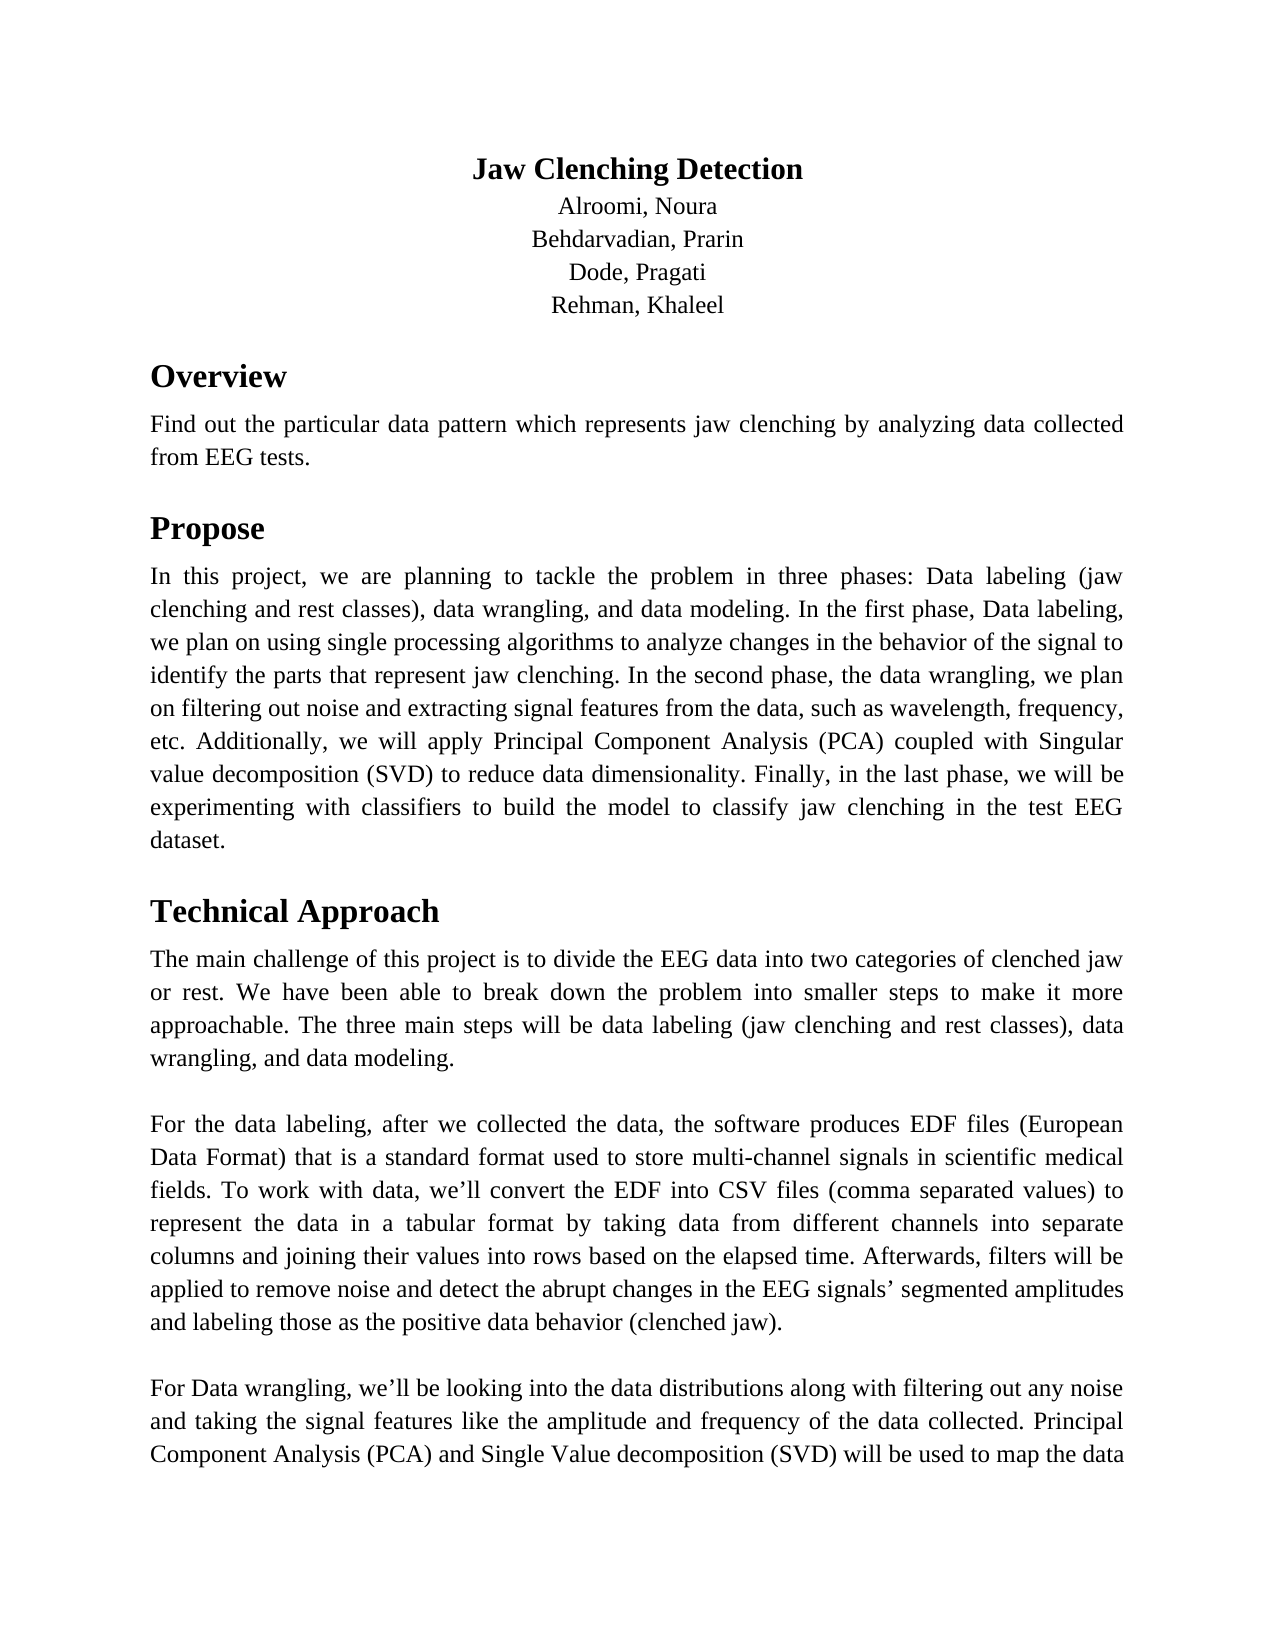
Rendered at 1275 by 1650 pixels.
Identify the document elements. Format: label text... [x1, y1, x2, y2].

text Find out the particular data pattern which represents jaw clenching by analyzing data collected from EEG tests. [150, 409, 1125, 471]
text The main challenge of this project is to divide the EEG data into two categories of clenched jaw or rest. We have been able to break down the problem into smaller steps to make it more approachable. The three main steps will be data labeling (jaw clenching and rest classes), data wrangling, and data modeling. [150, 944, 1125, 1072]
subtitle Technical Approach [150, 891, 1125, 930]
text Dode, Pragati Rehman, Khaleel [150, 257, 1125, 319]
text Jaw Clenching Detection [150, 150, 1125, 186]
subtitle Overview [150, 357, 1125, 395]
text For the data labeling, after we collected the data, the software produces EDF files (European Data Format) that is a standard format used to store multi-channel signals in scientific medical fields. To work with data, we’ll convert the EDF into CSV files (comma separated values) to represent the data in a tabular format by taking data from different channels into separate columns and joining their values into rows based on the elapsed time. Afterwards, filters will be applied to remove noise and detect the abrupt changes in the EEG signals’ segmented amplitudes and labeling those as the positive data behavior (clenched jaw). [150, 1109, 1125, 1336]
text Alroomi, Noura [150, 191, 1125, 220]
subtitle Propose [150, 508, 1125, 547]
text Behdarvadian, Prarin [150, 224, 1125, 253]
text In this project, we are planning to tackle the problem in three phases: Data labeling (jaw clenching and rest classes), data wrangling, and data modeling. In the first phase, Data labeling, we plan on using single processing algorithms to analyze changes in the behavior of the signal to identify the parts that represent jaw clenching. In the second phase, the data wrangling, we plan on filtering out noise and extracting signal features from the data, such as wavelength, frequency, etc. Additionally, we will apply Principal Component Analysis (PCA) coupled with Singular value decomposition (SVD) to reduce data dimensionality. Finally, in the last phase, we will be experimenting with classifiers to build the model to classify jaw clenching in the test EEG dataset. [150, 561, 1125, 854]
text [150, 1373, 1125, 1468]
